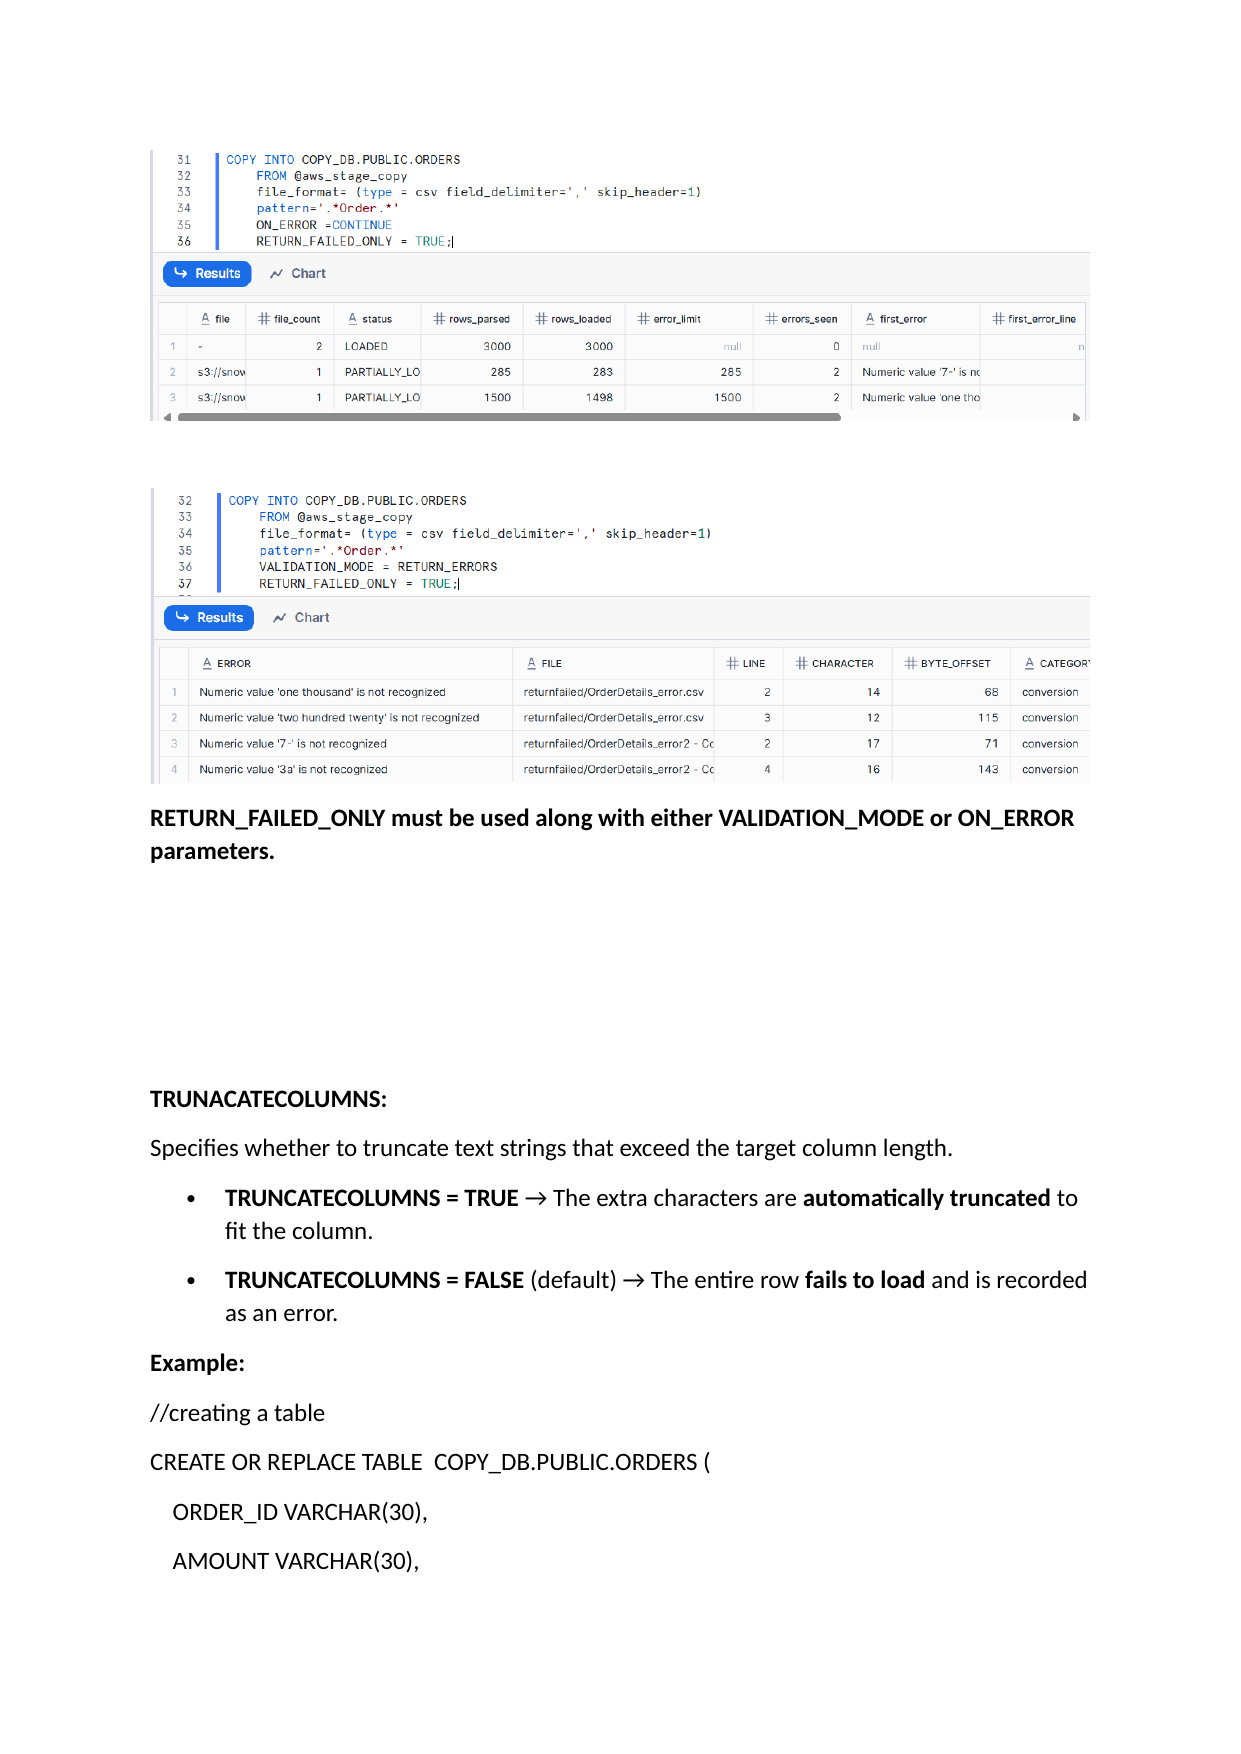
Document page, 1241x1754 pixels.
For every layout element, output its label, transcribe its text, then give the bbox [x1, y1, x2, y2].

text ORDER_ID VARCHAR(30), [150, 1496, 1090, 1526]
text RETURN_FAILED_ONLY must be used along with either VALIDATION_MODE or ON_ERROR parameters. [150, 802, 1090, 866]
text //creating a table [150, 1397, 1090, 1427]
text TRUNACATECOLUMNS: [150, 1083, 1090, 1113]
text CREATE OR REPLACE TABLE COPY_DB.PUBLIC.ORDERS ( [150, 1446, 1090, 1477]
picture [150, 150, 1091, 421]
picture [150, 488, 1091, 784]
list TRUNCATECOLUMNS = FALSE (default) → The entire row fails to load and is recorded as an error. [187, 1265, 1090, 1328]
text Specifies whether to truncate text strings that exceed the target column length. [150, 1133, 1090, 1163]
text AMOUNT VARCHAR(30), [150, 1546, 1090, 1576]
text Example: [150, 1347, 1090, 1378]
list TRUNCATECOLUMNS = TRUE → The extra characters are automatically truncated to fit the column. [187, 1182, 1090, 1246]
